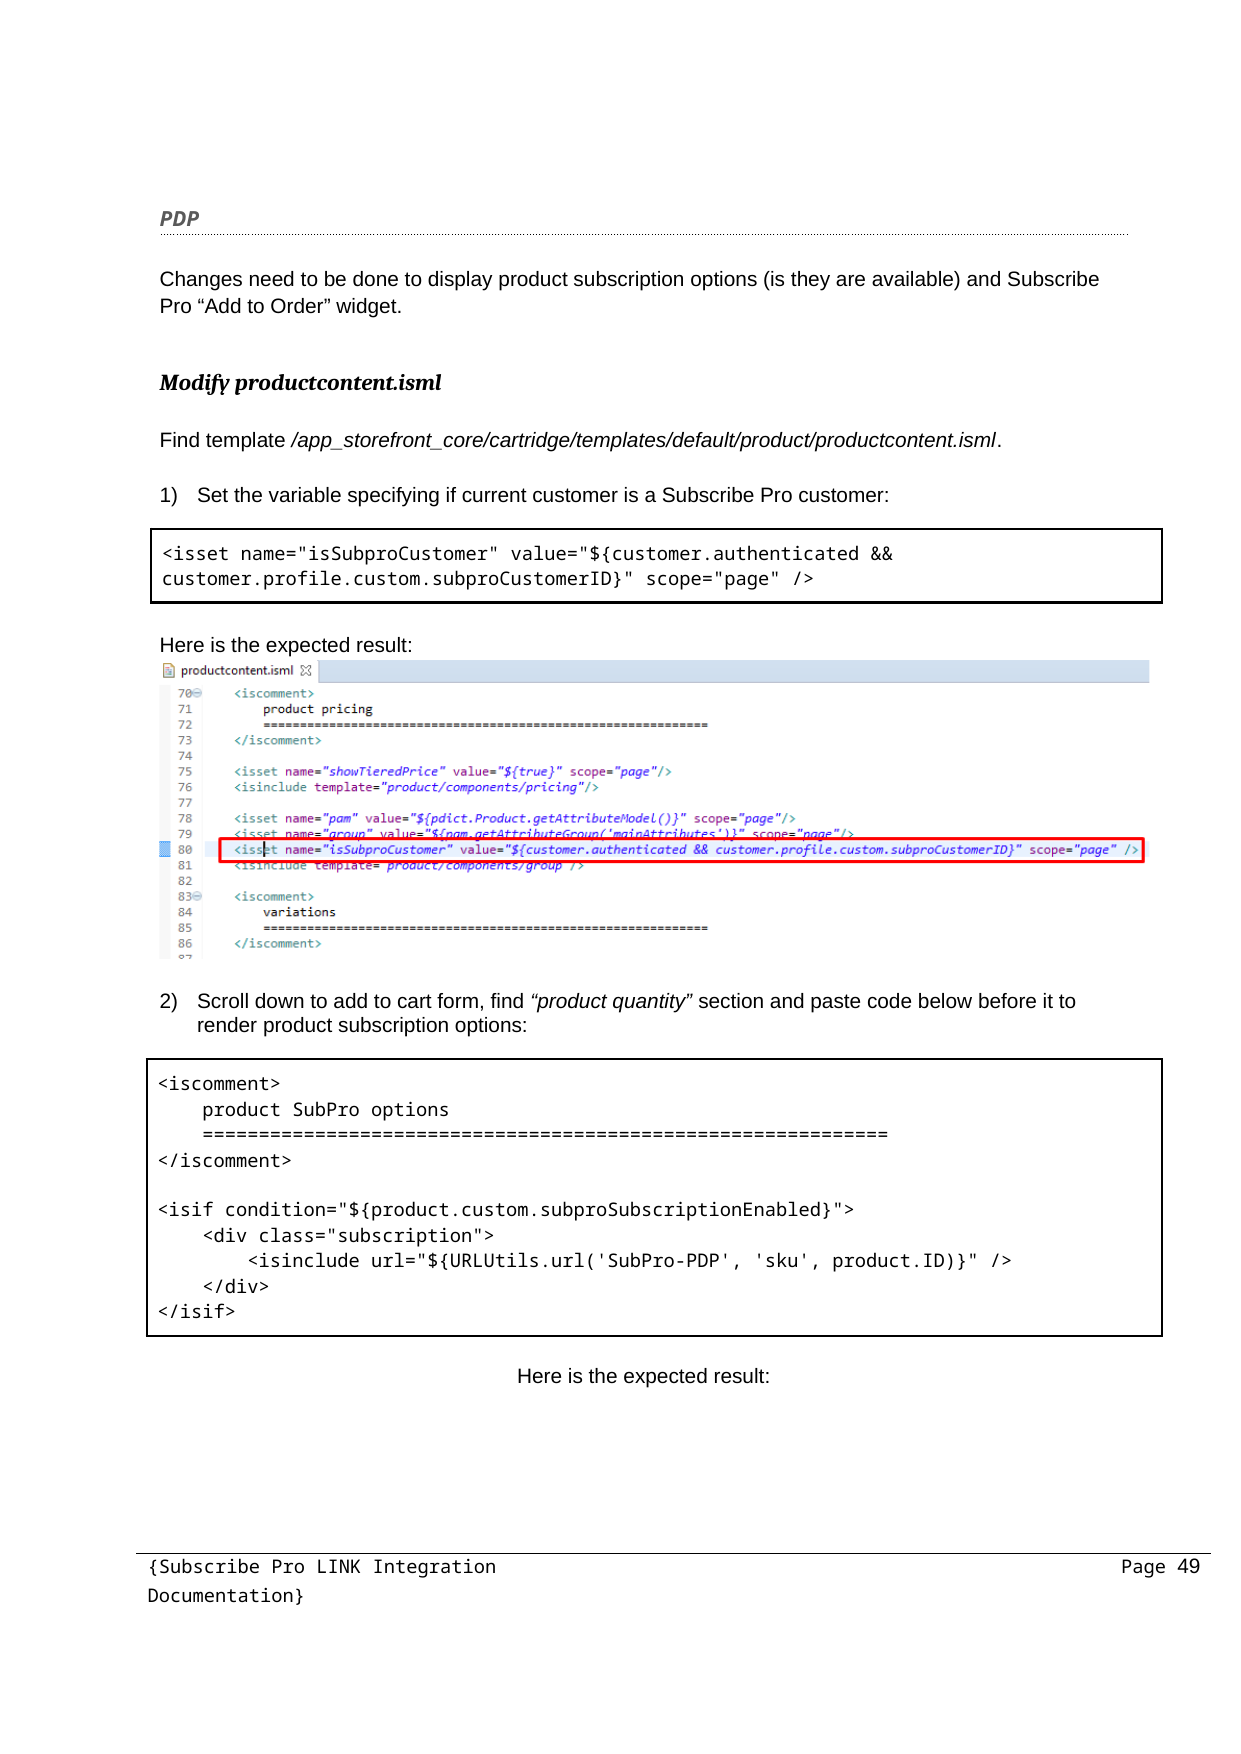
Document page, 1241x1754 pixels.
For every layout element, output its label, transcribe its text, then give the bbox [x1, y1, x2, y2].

list Scroll down to add to cart form, find “product quantity” section and paste code below before it to render product subscription options: [159, 989, 1128, 1037]
text Here is the expected result: [159, 1364, 1128, 1388]
picture [159, 660, 1150, 959]
text Find template /app_storefront_core/cartridge/templates/default/product/productcontent.isml. [159, 428, 1128, 452]
subtitle PDP [159, 204, 1128, 235]
table_header <iscomment> product SubPro options ============================================================= </iscomment> <isif condition="${product.custom.subproSubscriptionEnabled}"> <div class="subscription"> <isinclude url="${URLUtils.url('SubPro-PDP', 'sku', product.ID)}" /> </div> </isif> [148, 1060, 1161, 1335]
list Set the variable specifying if current customer is a Subscribe Pro customer: [159, 483, 1128, 507]
subtitle Modify productcontent.isml [159, 370, 1128, 396]
text Changes need to be done to display product subscription options (is they are available) and Subscribe Pro “Add to Order” widget. [159, 267, 1128, 318]
text Here is the expected result: [159, 633, 1128, 657]
table_header <isset name="isSubproCustomer" value="${customer.authenticated && customer.profile.custom.subproCustomerID}" scope="page" /> [152, 530, 1161, 601]
